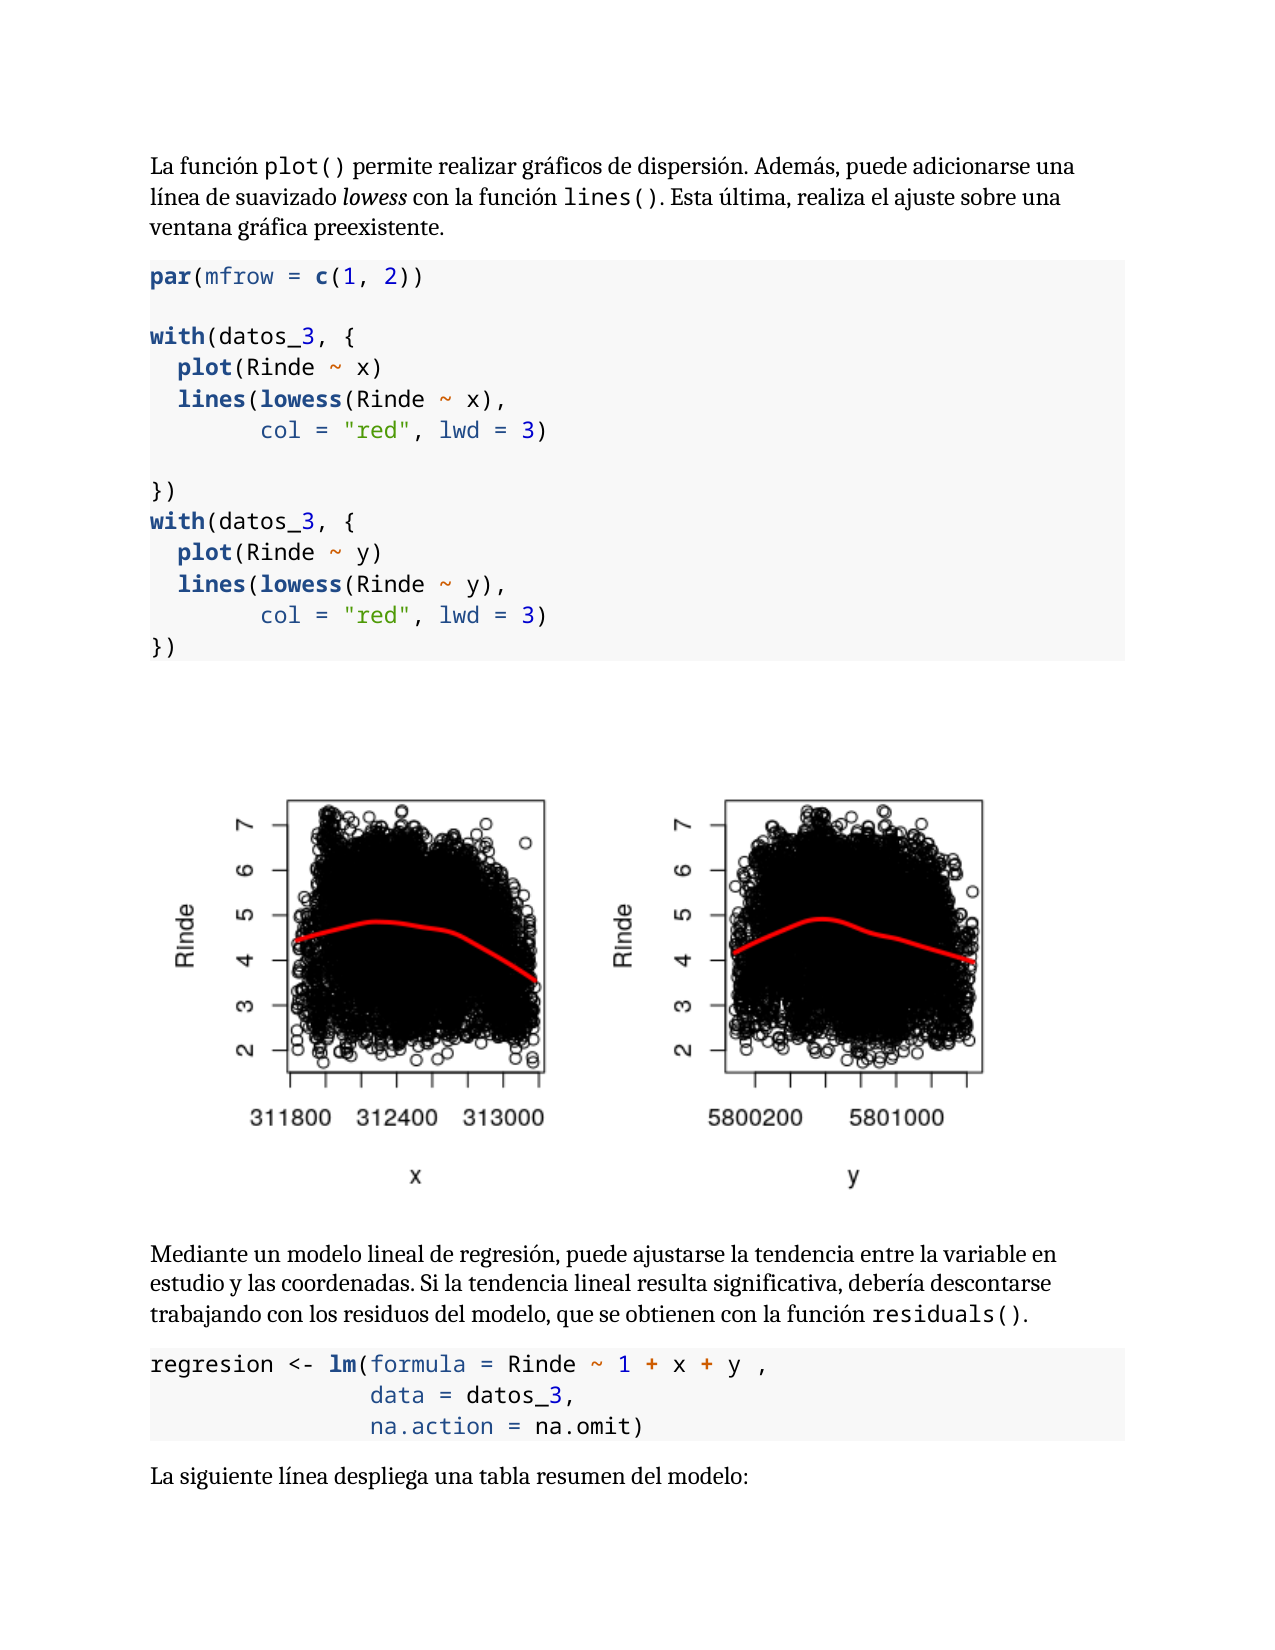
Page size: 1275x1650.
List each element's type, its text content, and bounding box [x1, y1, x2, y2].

text La función plot() permite realizar gráficos de dispersión. Además, puede adicionarse una línea de suavizado lowess con la función lines(). Esta última, realiza el ajuste sobre una ventana gráfica preexistente. [150, 150, 1125, 241]
text La siguiente línea despliega una tabla resumen del modelo: [150, 1462, 1125, 1491]
text regresion <- lm(formula = Rinde ~ 1 + x + y , data = datos_3, na.action = na.omit) [576, 1348, 1125, 1441]
picture [168, 682, 1044, 1222]
text Mediante un modelo lineal de regresión, puede ajustarse la tendencia entre la variable en estudio y las coordenadas. Si la tendencia lineal resulta significativa, debería descontarse trabajando con los residuos del modelo, que se obtienen con la función residuals(). [150, 1240, 1125, 1329]
text par(mfrow = c(1, 2)) with(datos_3, { plot(Rinde ~ x) lines(lowess(Rinde ~ x), col = "red", lwd = 3) }) with(datos_3, { plot(Rinde ~ y) lines(lowess(Rinde ~ y), col = "red", lwd = 3) }) [150, 260, 1125, 661]
